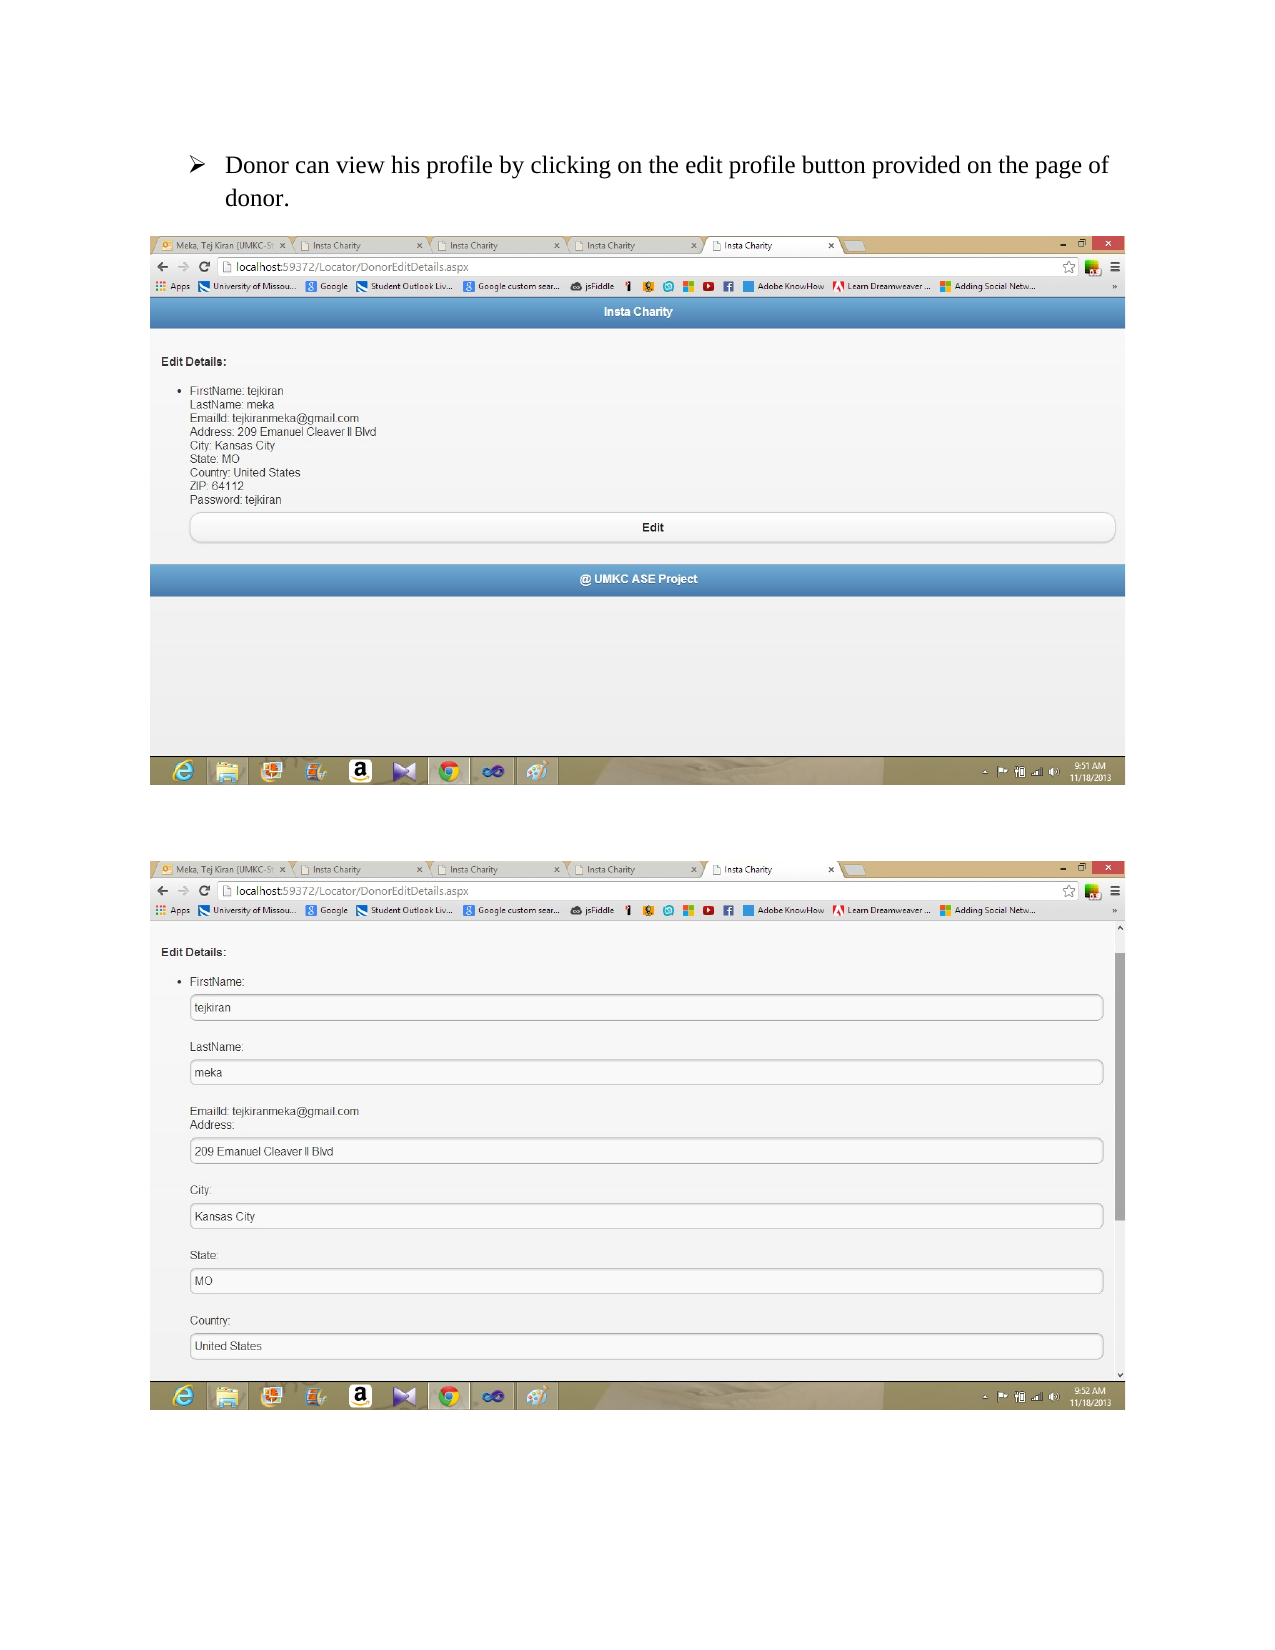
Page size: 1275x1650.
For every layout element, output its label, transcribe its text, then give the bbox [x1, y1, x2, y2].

picture [150, 236, 1125, 785]
list Donor can view his profile by clicking on the edit profile button provided on the page of donor. [187, 150, 1125, 212]
picture [150, 861, 1125, 1410]
